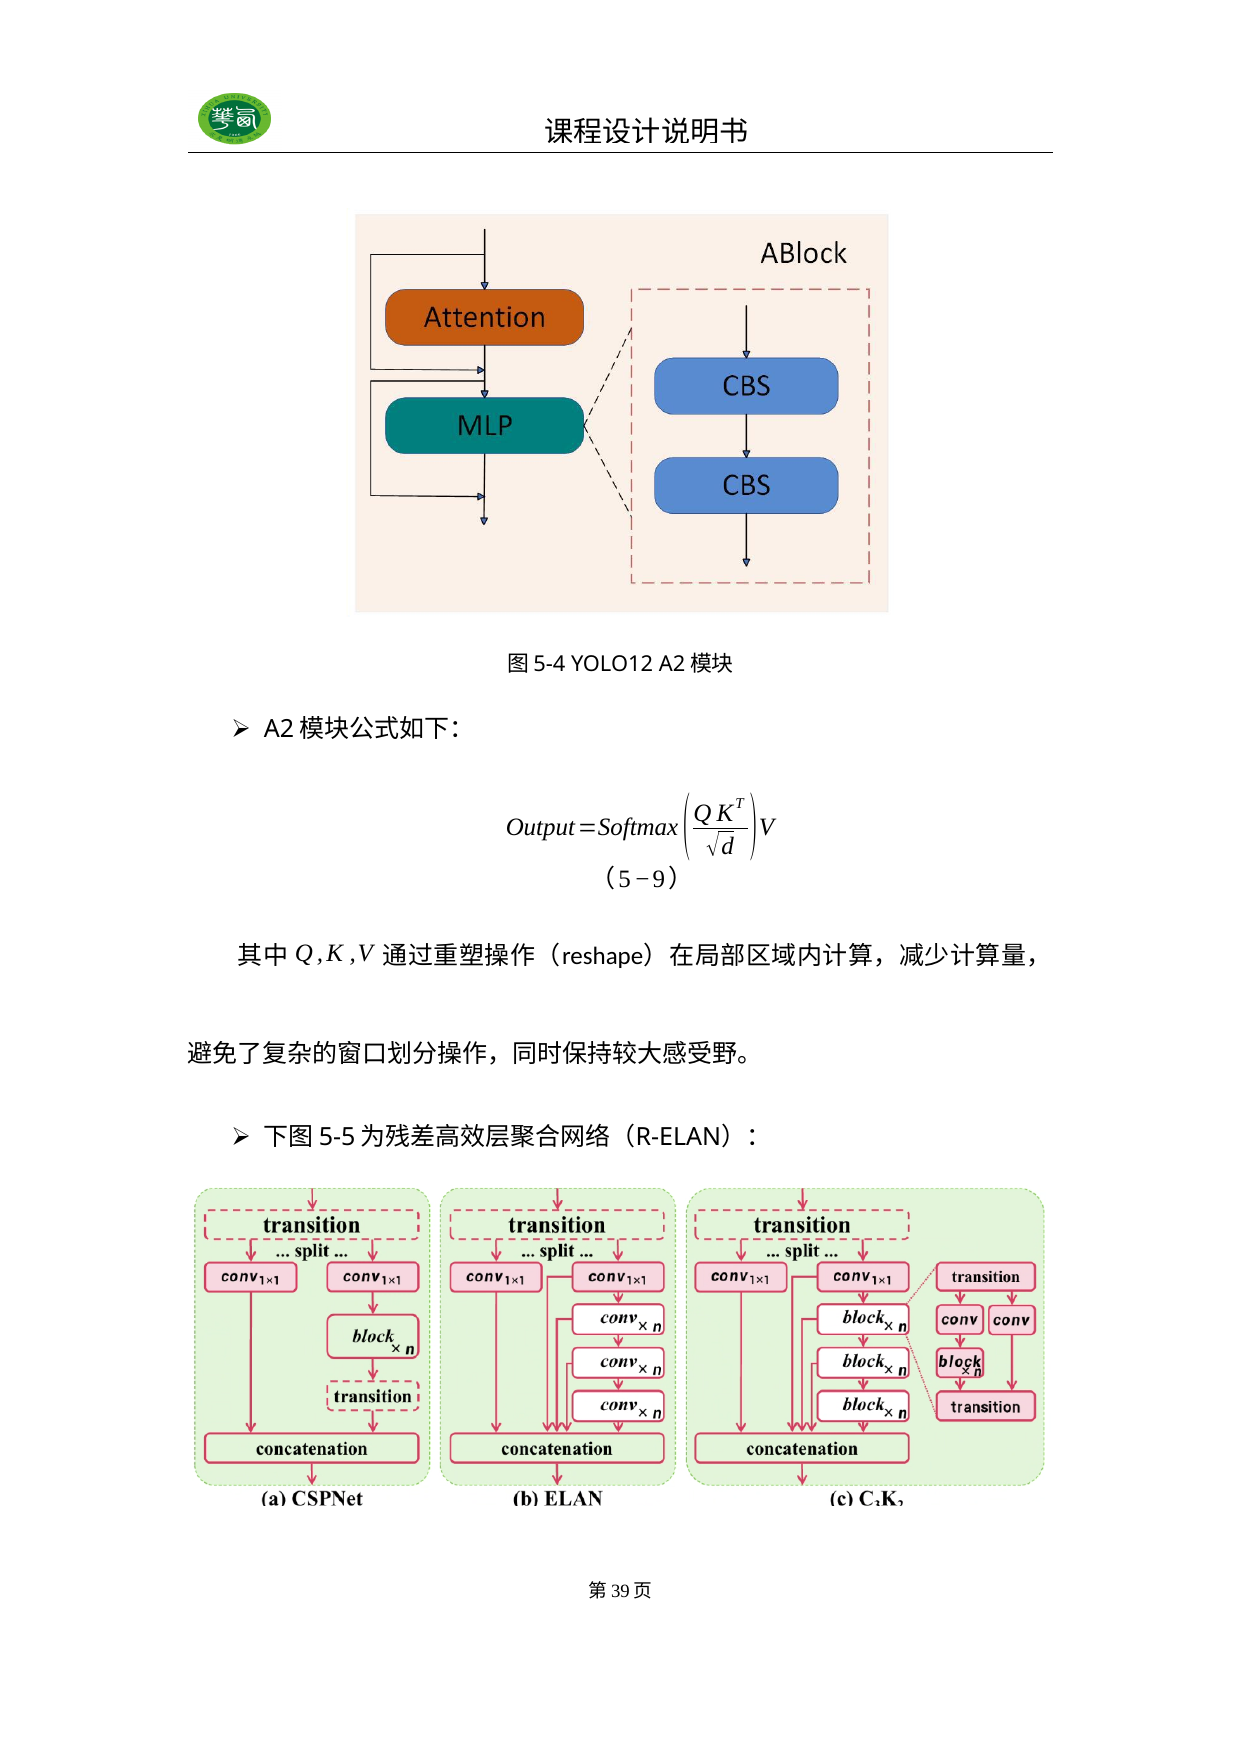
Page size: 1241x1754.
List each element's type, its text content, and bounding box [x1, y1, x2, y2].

picture [189, 1185, 1051, 1506]
text 图5-4 YOLO12 A2模块 [187, 645, 1053, 678]
picture [346, 208, 894, 617]
text 其中 通过重塑操作（reshape）在局部区域内计算，减少计算量，避免了复杂的窗口划分操作，同时保持较大感受野。 [187, 921, 1053, 1084]
list 下图5-5为残差高效层聚合网络（R-ELAN）： [231, 1102, 1053, 1167]
picture [187, 88, 282, 150]
list A2模块公式如下： [231, 694, 1053, 759]
